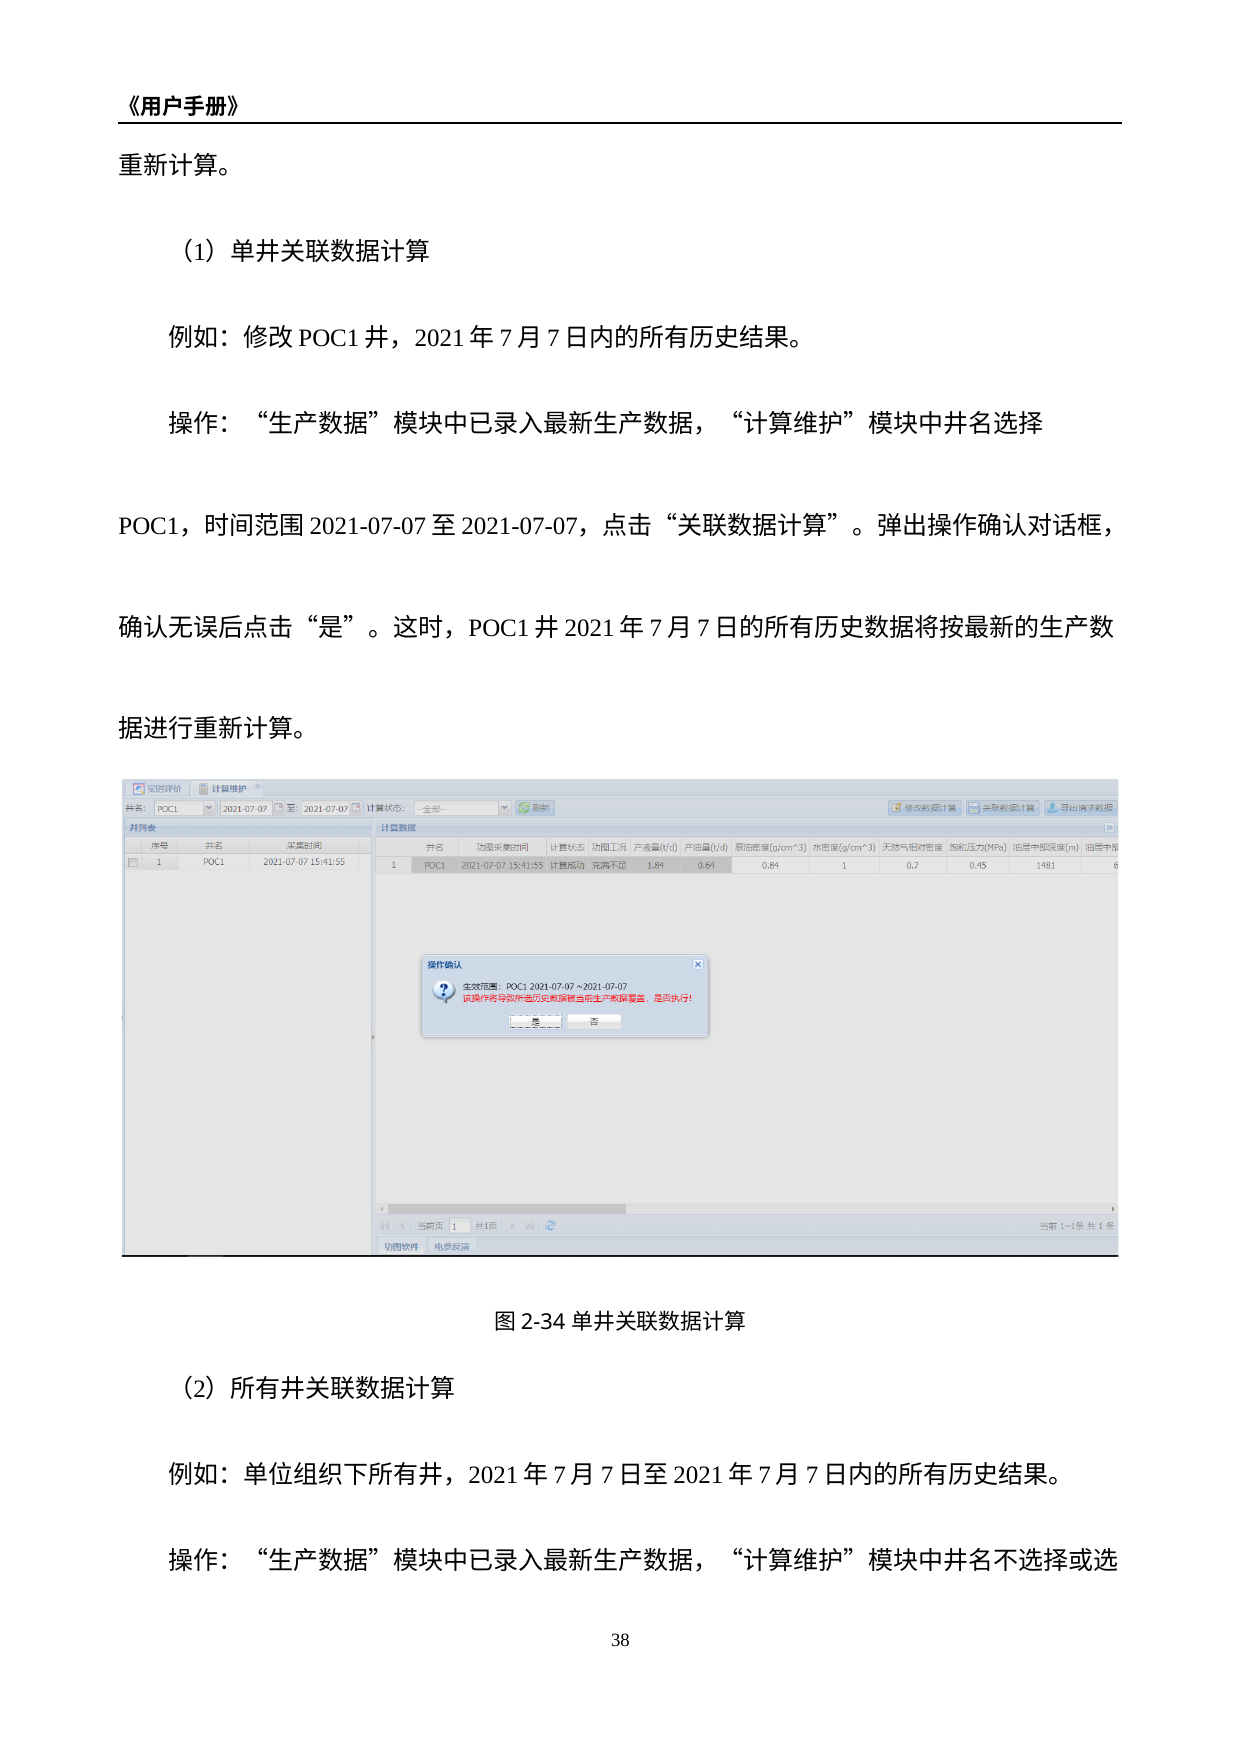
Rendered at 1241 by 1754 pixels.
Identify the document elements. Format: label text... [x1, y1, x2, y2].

picture [121, 779, 1119, 1257]
text 操作：“生产数据”模块中已录入最新生产数据，“计算维护”模块中井名选择POC1，时间范围2021-07-07至2021-07-07，点击“关联数据计算”。弹出操作确认对话框，确认无误后点击“是”。这时，POC1井2021年7月7日的所有历史数据将按最新的生产数据进行重新计算。 [118, 387, 1122, 761]
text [118, 129, 1122, 197]
text （2）所有井关联数据计算 [118, 1353, 1122, 1421]
text 图2-34 单井关联数据计算 [118, 1303, 1122, 1337]
text 例如：单位组织下所有井，2021年7月7日至2021年7月7日内的所有历史结果。 [118, 1439, 1122, 1507]
text 例如：修改POC1井，2021年7月7日内的所有历史结果。 [118, 301, 1122, 369]
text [118, 1525, 1122, 1593]
text （1）单井关联数据计算 [118, 215, 1122, 283]
